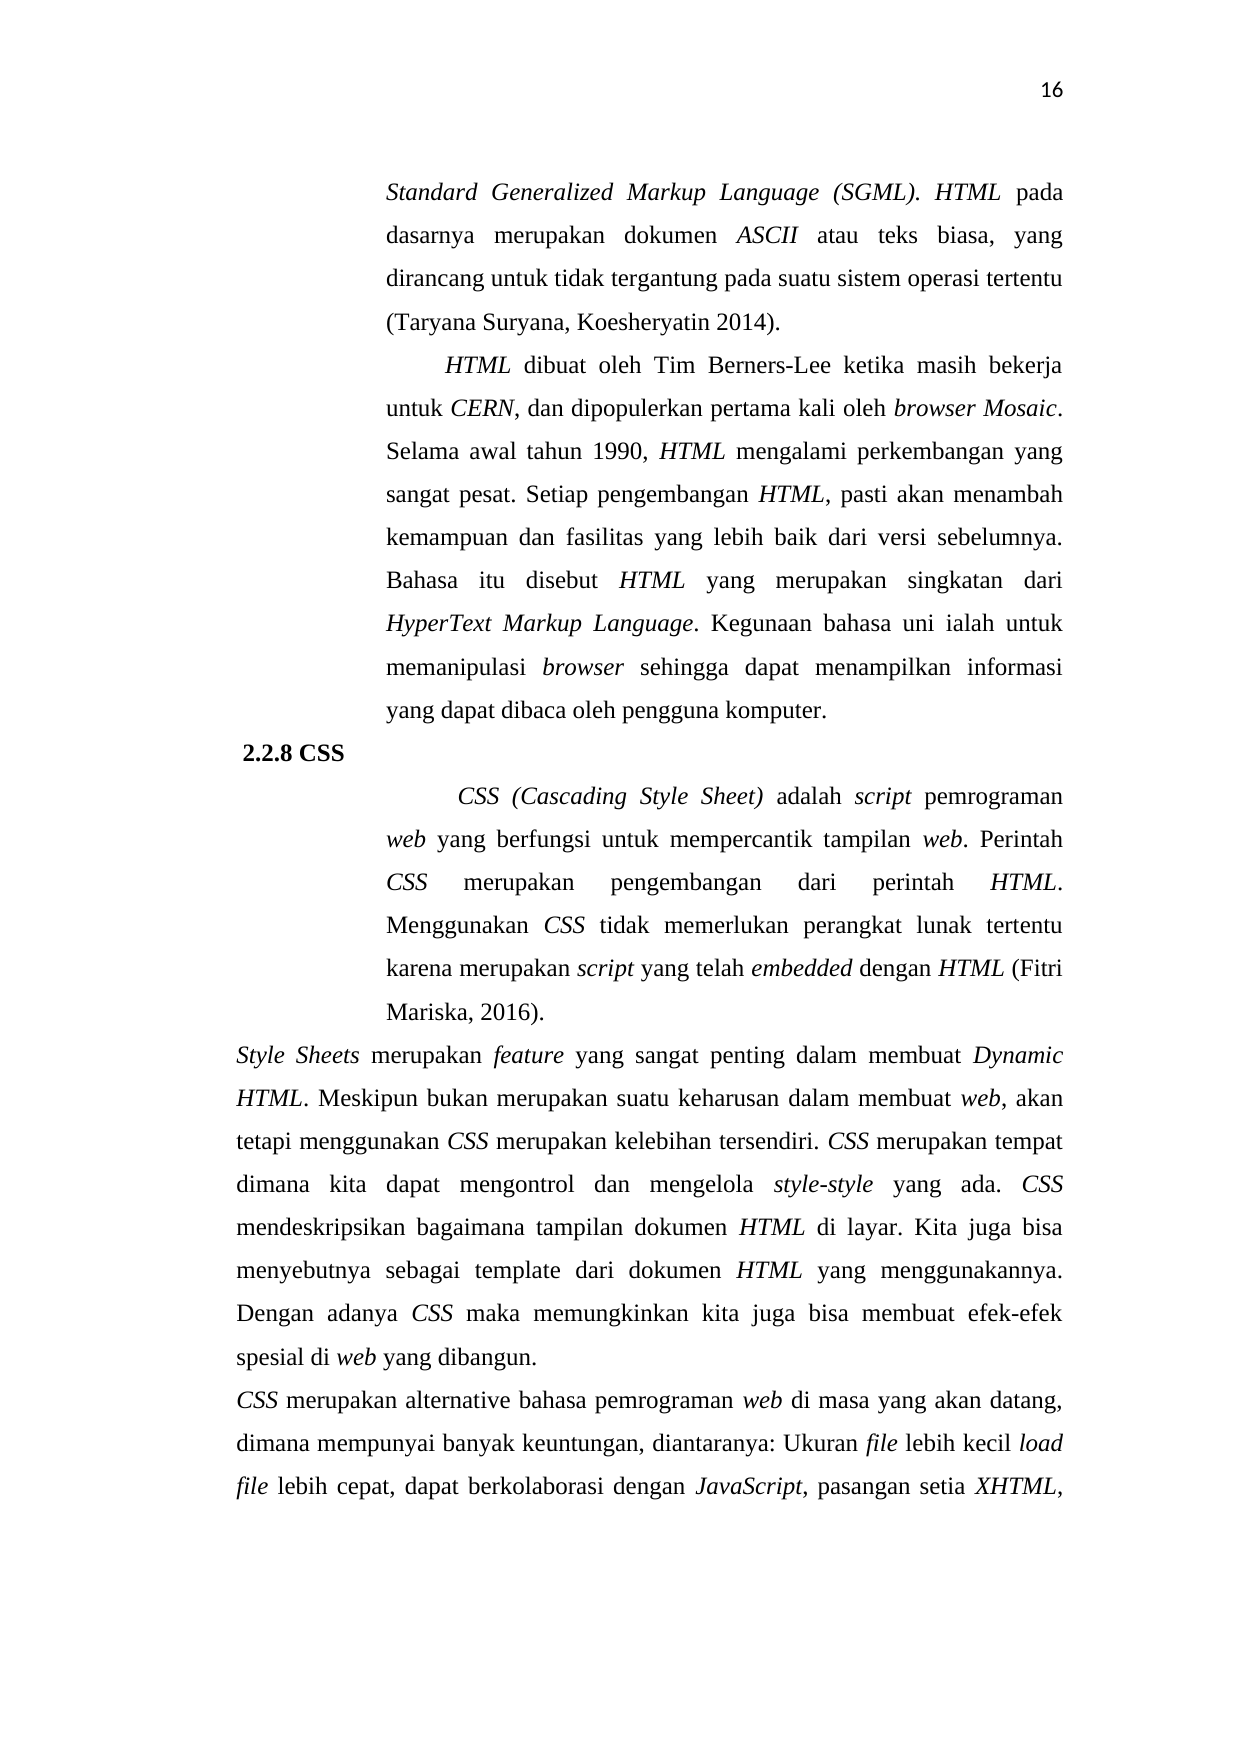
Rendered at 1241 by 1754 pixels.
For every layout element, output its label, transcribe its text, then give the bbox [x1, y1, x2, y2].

text HTML dibuat oleh Tim Berners-Lee ketika masih bekerja untuk CERN, dan dipopulerkan pertama kali oleh browser Mosaic. Selama awal tahun 1990, HTML mengalami perkembangan yang sangat pesat. Setiap pengembangan HTML, pasti akan menambah kemampuan dan fasilitas yang lebih baik dari versi sebelumnya. Bahasa itu disebut HTML yang merupakan singkatan dari HyperText Markup Language. Kegunaan bahasa uni ialah untuk memanipulasi browser sehingga dapat menampilkan informasi yang dapat dibaca oleh pengguna komputer. [386, 350, 1063, 723]
subtitle 2.2.8 CSS [236, 738, 1063, 767]
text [386, 177, 1063, 335]
text CSS (Cascading Style Sheet) adalah script pemrograman web yang berfungsi untuk mempercantik tampilan web. Perintah CSS merupakan pengembangan dari perintah HTML. Menggunakan CSS tidak memerlukan perangkat lunak tertentu karena merupakan script yang telah embedded dengan HTML (Fitri Mariska, 2016). [386, 781, 1063, 1025]
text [236, 1385, 1063, 1500]
text Style Sheets merupakan feature yang sangat penting dalam membuat Dynamic HTML. Meskipun bukan merupakan suatu keharusan dalam membuat web, akan tetapi menggunakan CSS merupakan kelebihan tersendiri. CSS merupakan tempat dimana kita dapat mengontrol dan mengelola style-style yang ada. CSS mendeskripsikan bagaimana tampilan dokumen HTML di layar. Kita juga bisa menyebutnya sebagai template dari dokumen HTML yang menggunakannya. Dengan adanya CSS maka memungkinkan kita juga bisa membuat efek-efek spesial di web yang dibangun. [236, 1040, 1063, 1370]
